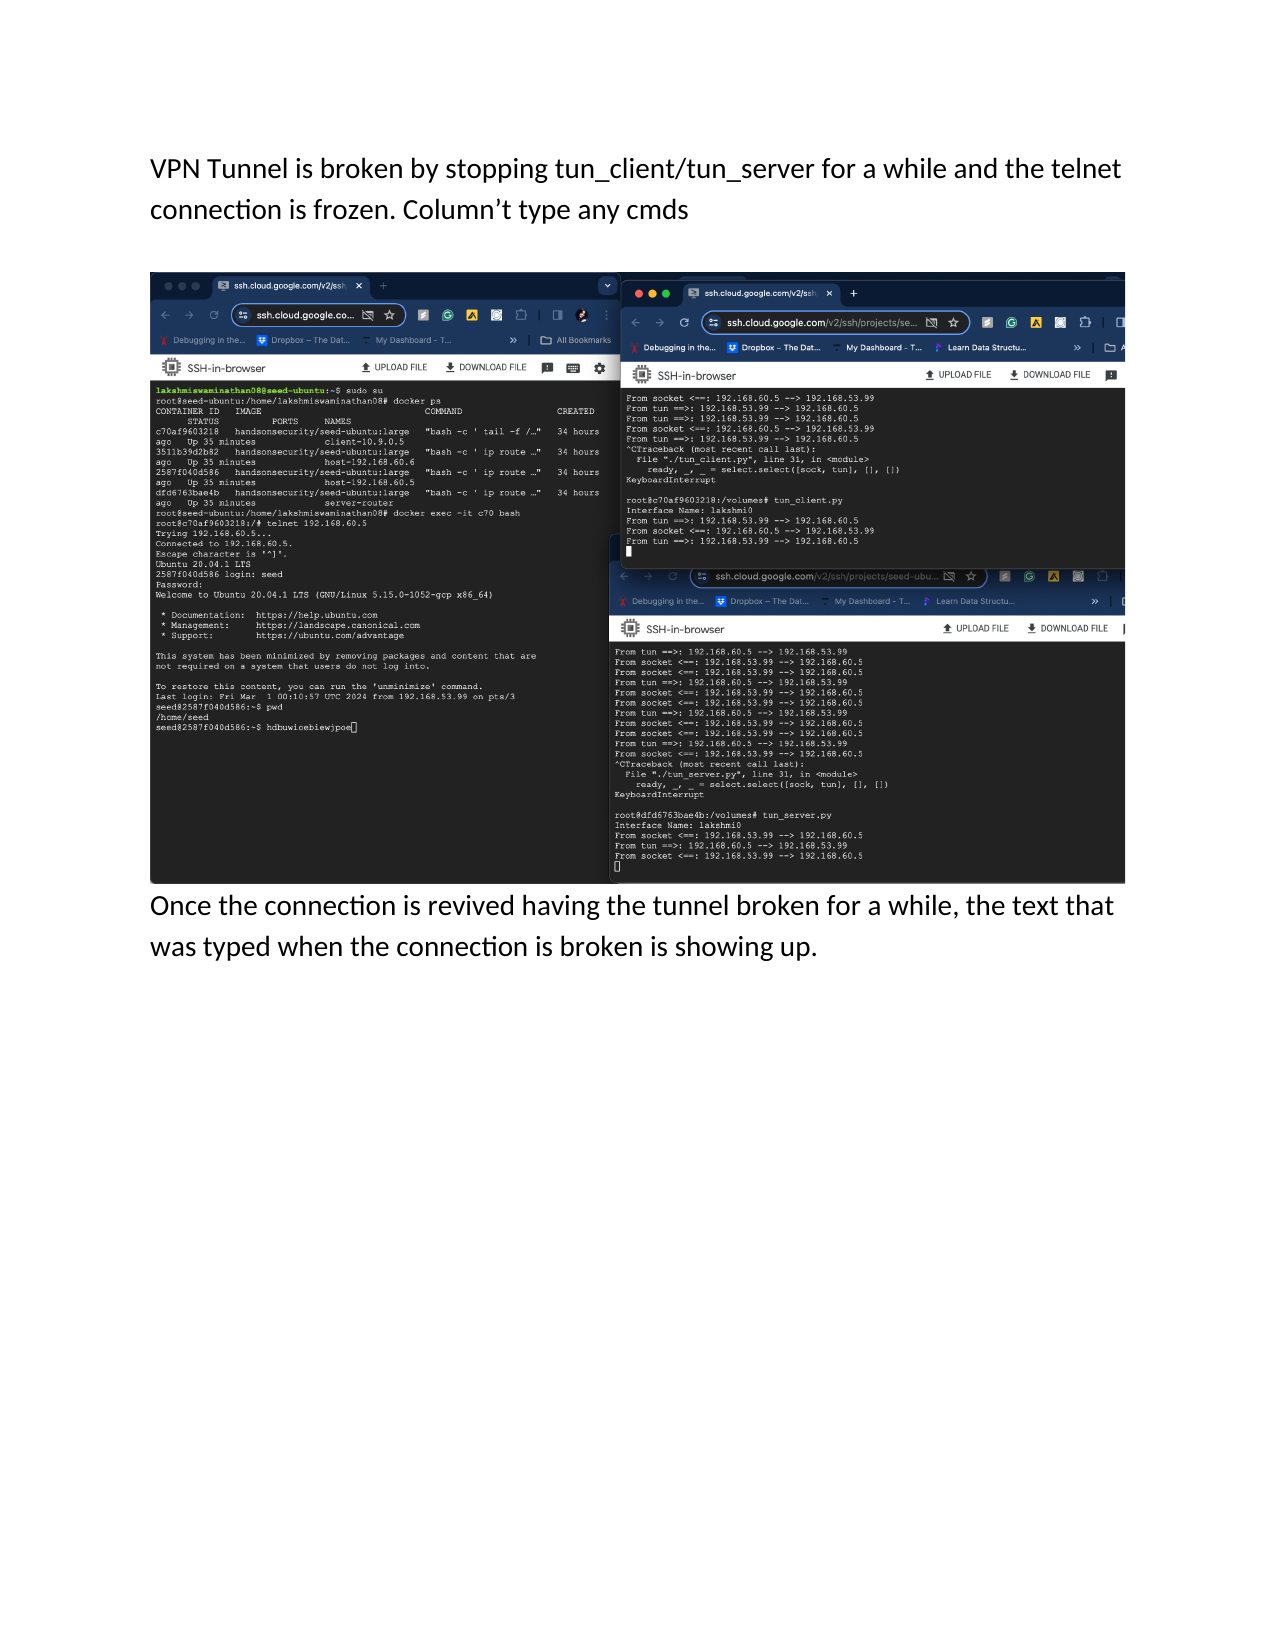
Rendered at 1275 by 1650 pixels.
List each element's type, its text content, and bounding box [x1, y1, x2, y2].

text Once the connection is revived having the tunnel broken for a while, the text that was typed when the connection is broken is showing up. [150, 887, 1125, 964]
picture [150, 272, 1125, 884]
text VPN Tunnel is broken by stopping tun_client/tun_server for a while and the telnet connection is frozen. Column’t type any cmds [150, 150, 1125, 227]
